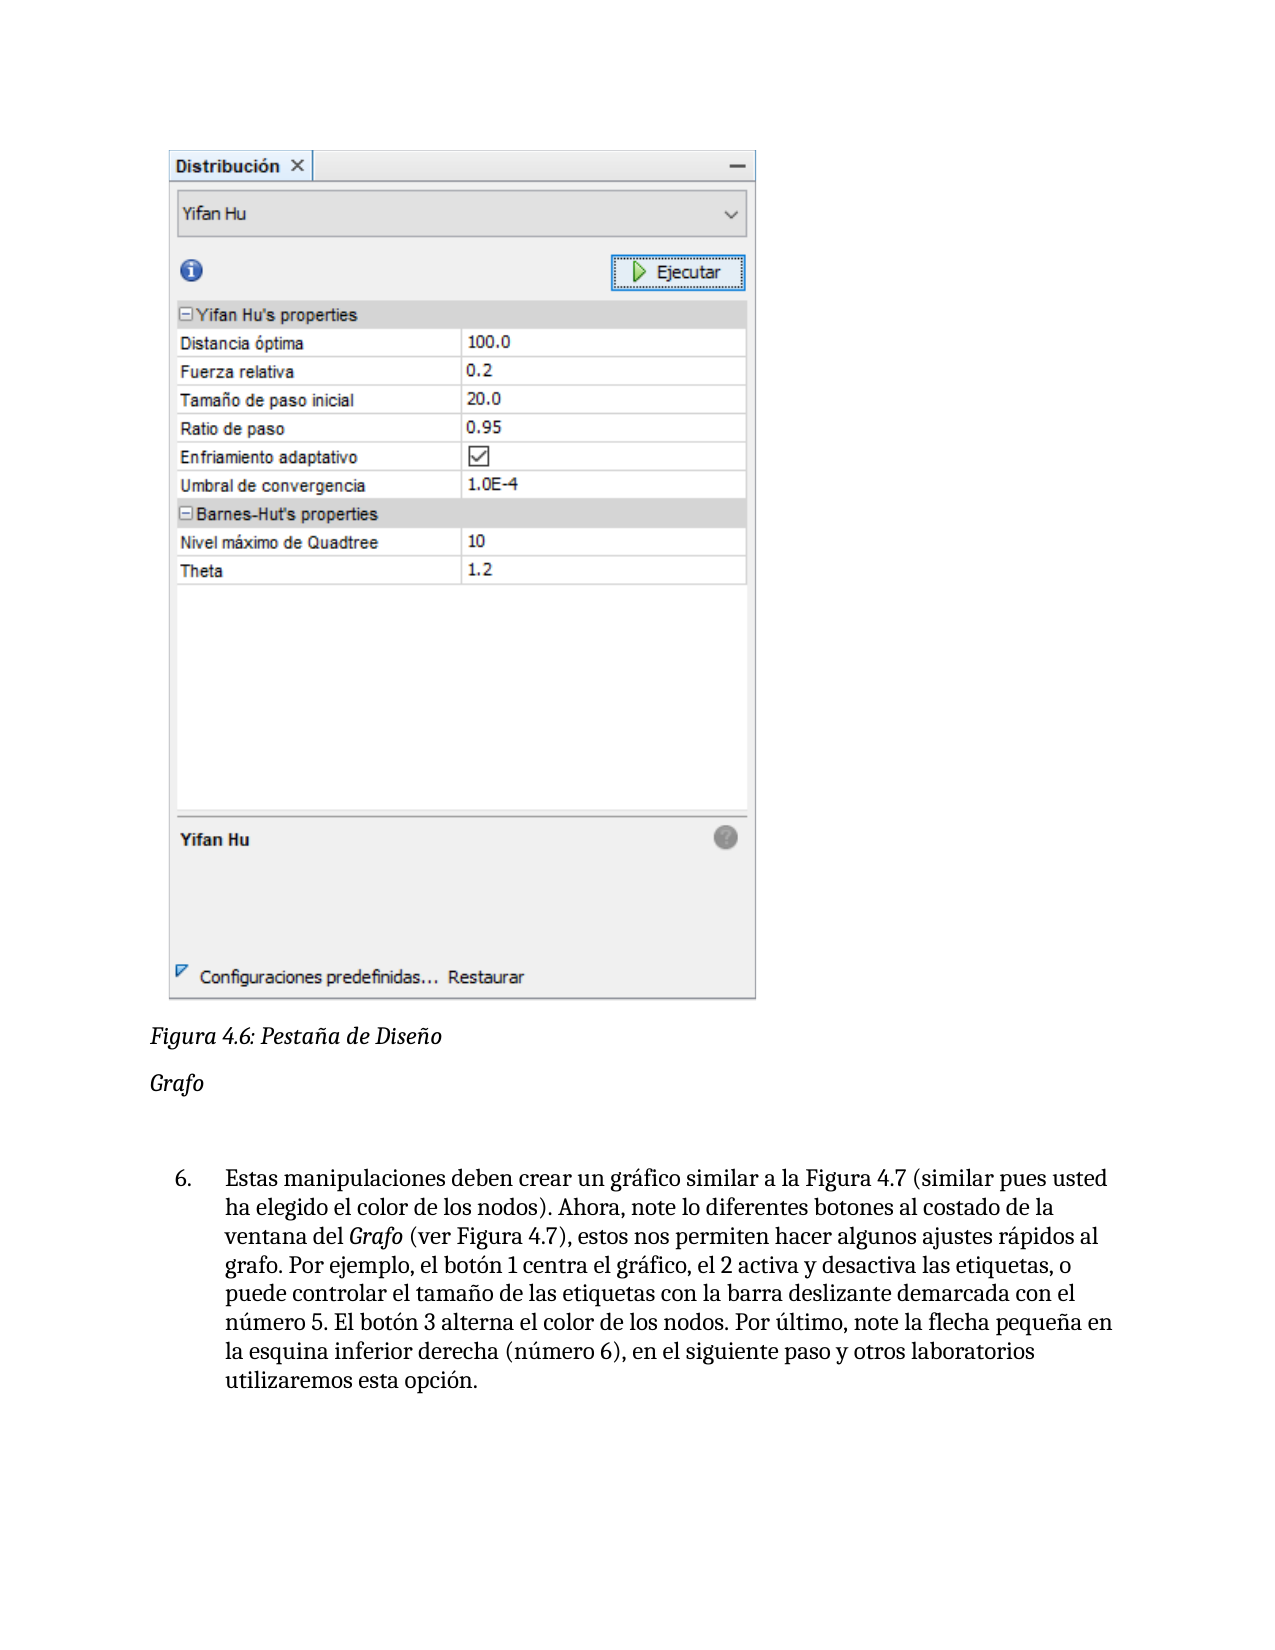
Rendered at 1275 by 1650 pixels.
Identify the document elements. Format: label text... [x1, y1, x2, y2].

picture [168, 150, 757, 1001]
text Figura 4.6: Pestaña de Diseño [150, 1022, 1125, 1051]
list Estas manipulaciones deben crear un gráfico similar a la Figura 4.7 (similar pues usted ha elegido el color de los nodos). Ahora, note lo diferentes botones al costado de la ventana del Grafo (ver Figura 4.7), estos nos permiten hacer algunos ajustes rápidos al grafo. Por ejemplo, el botón 1 centra el gráfico, el 2 activa y desactiva las etiquetas, o puede controlar el tamaño de las etiquetas con la barra deslizante demarcada con el número 5. El botón 3 alterna el color de los nodos. Por último, note la flecha pequeña en la esquina inferior derecha (número 6), en el siguiente paso y otros laboratorios utilizaremos esta opción. [175, 1164, 1125, 1394]
text Grafo [150, 1069, 1125, 1098]
